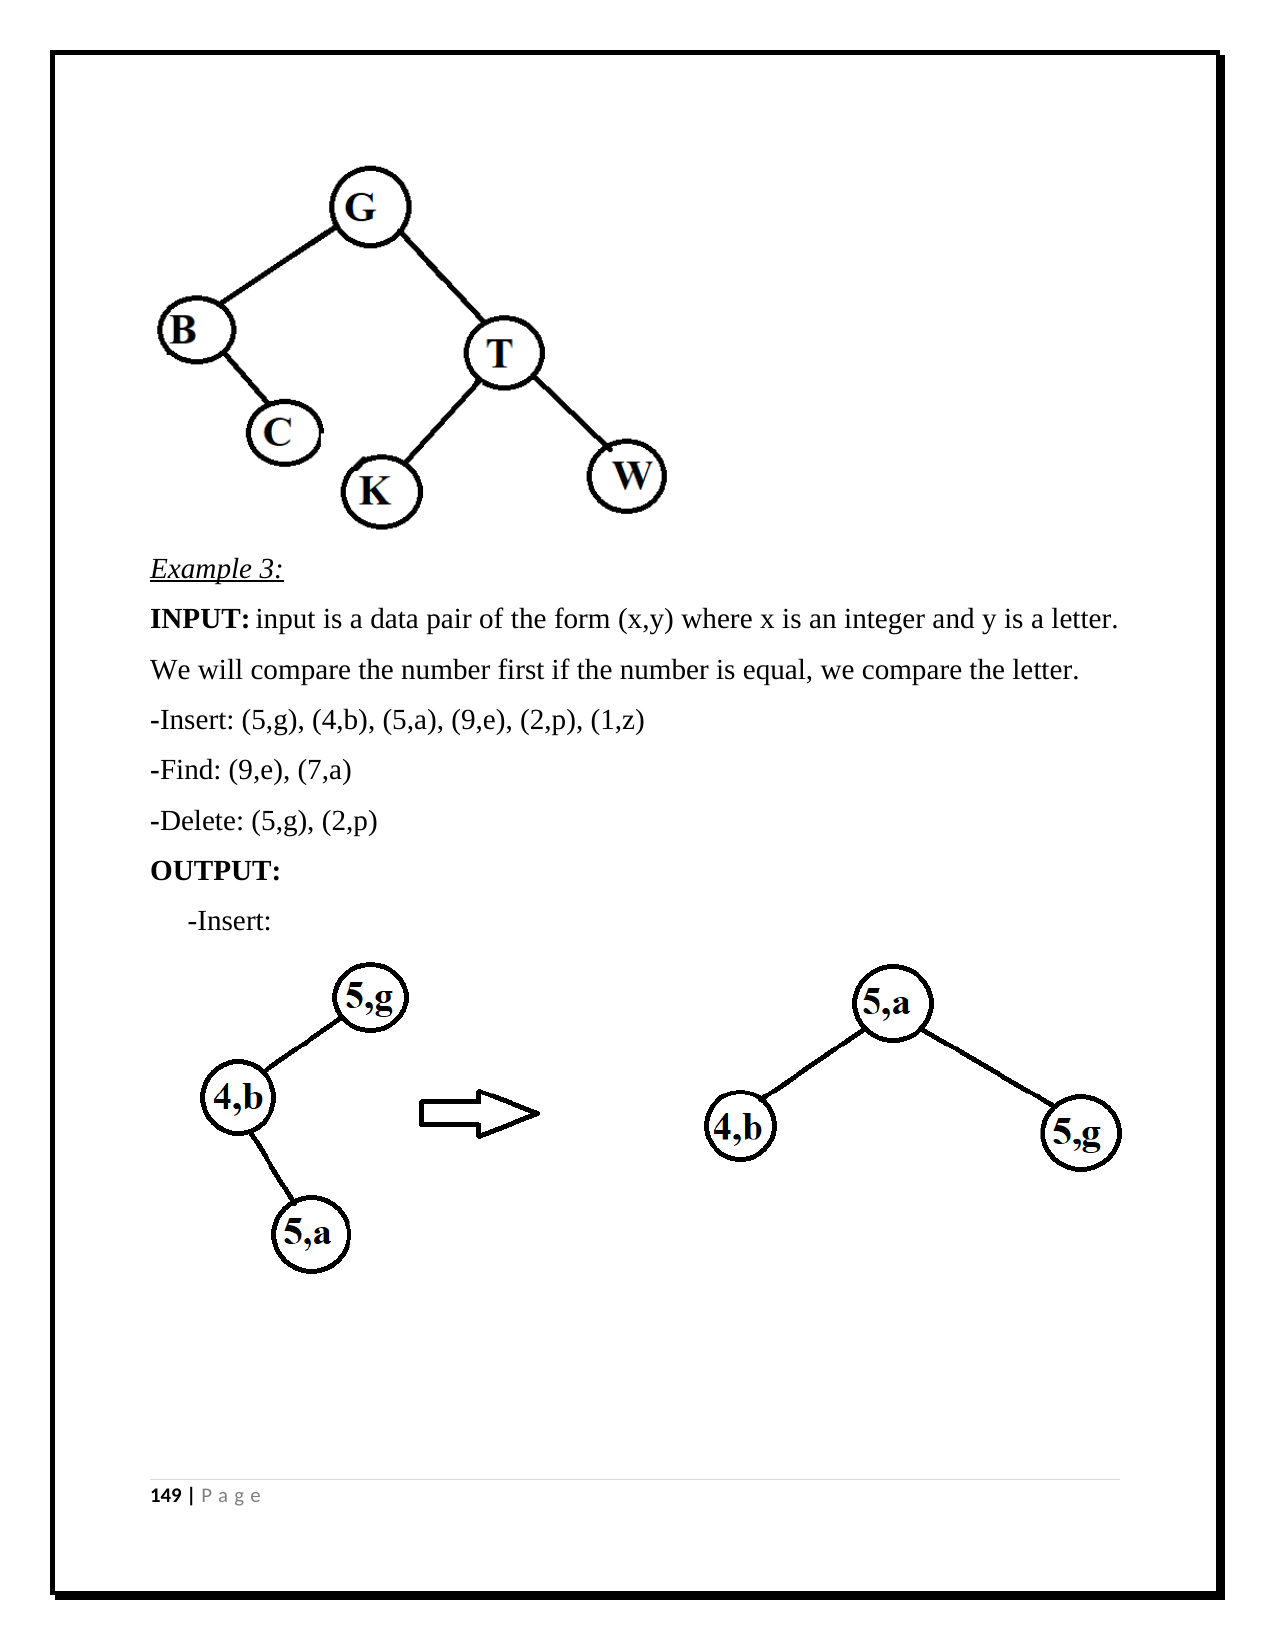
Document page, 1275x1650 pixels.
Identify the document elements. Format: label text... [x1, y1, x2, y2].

text INPUT: input is a data pair of the form (x,y) where x is an integer and y is a letter. We will compare the number first if the number is equal, we compare the letter. [150, 602, 1120, 685]
picture [150, 150, 694, 539]
text -Insert: (5,g), (4,b), (5,a), (9,e), (2,p), (1,z) [150, 702, 1120, 736]
text OUTPUT: [150, 853, 1120, 887]
text Example 3: [150, 551, 1120, 585]
text -Insert: [187, 903, 1120, 937]
text -Find: (9,e), (7,a) [150, 752, 1120, 786]
text -Delete: (5,g), (2,p) [150, 803, 1120, 836]
picture [187, 953, 1163, 1280]
